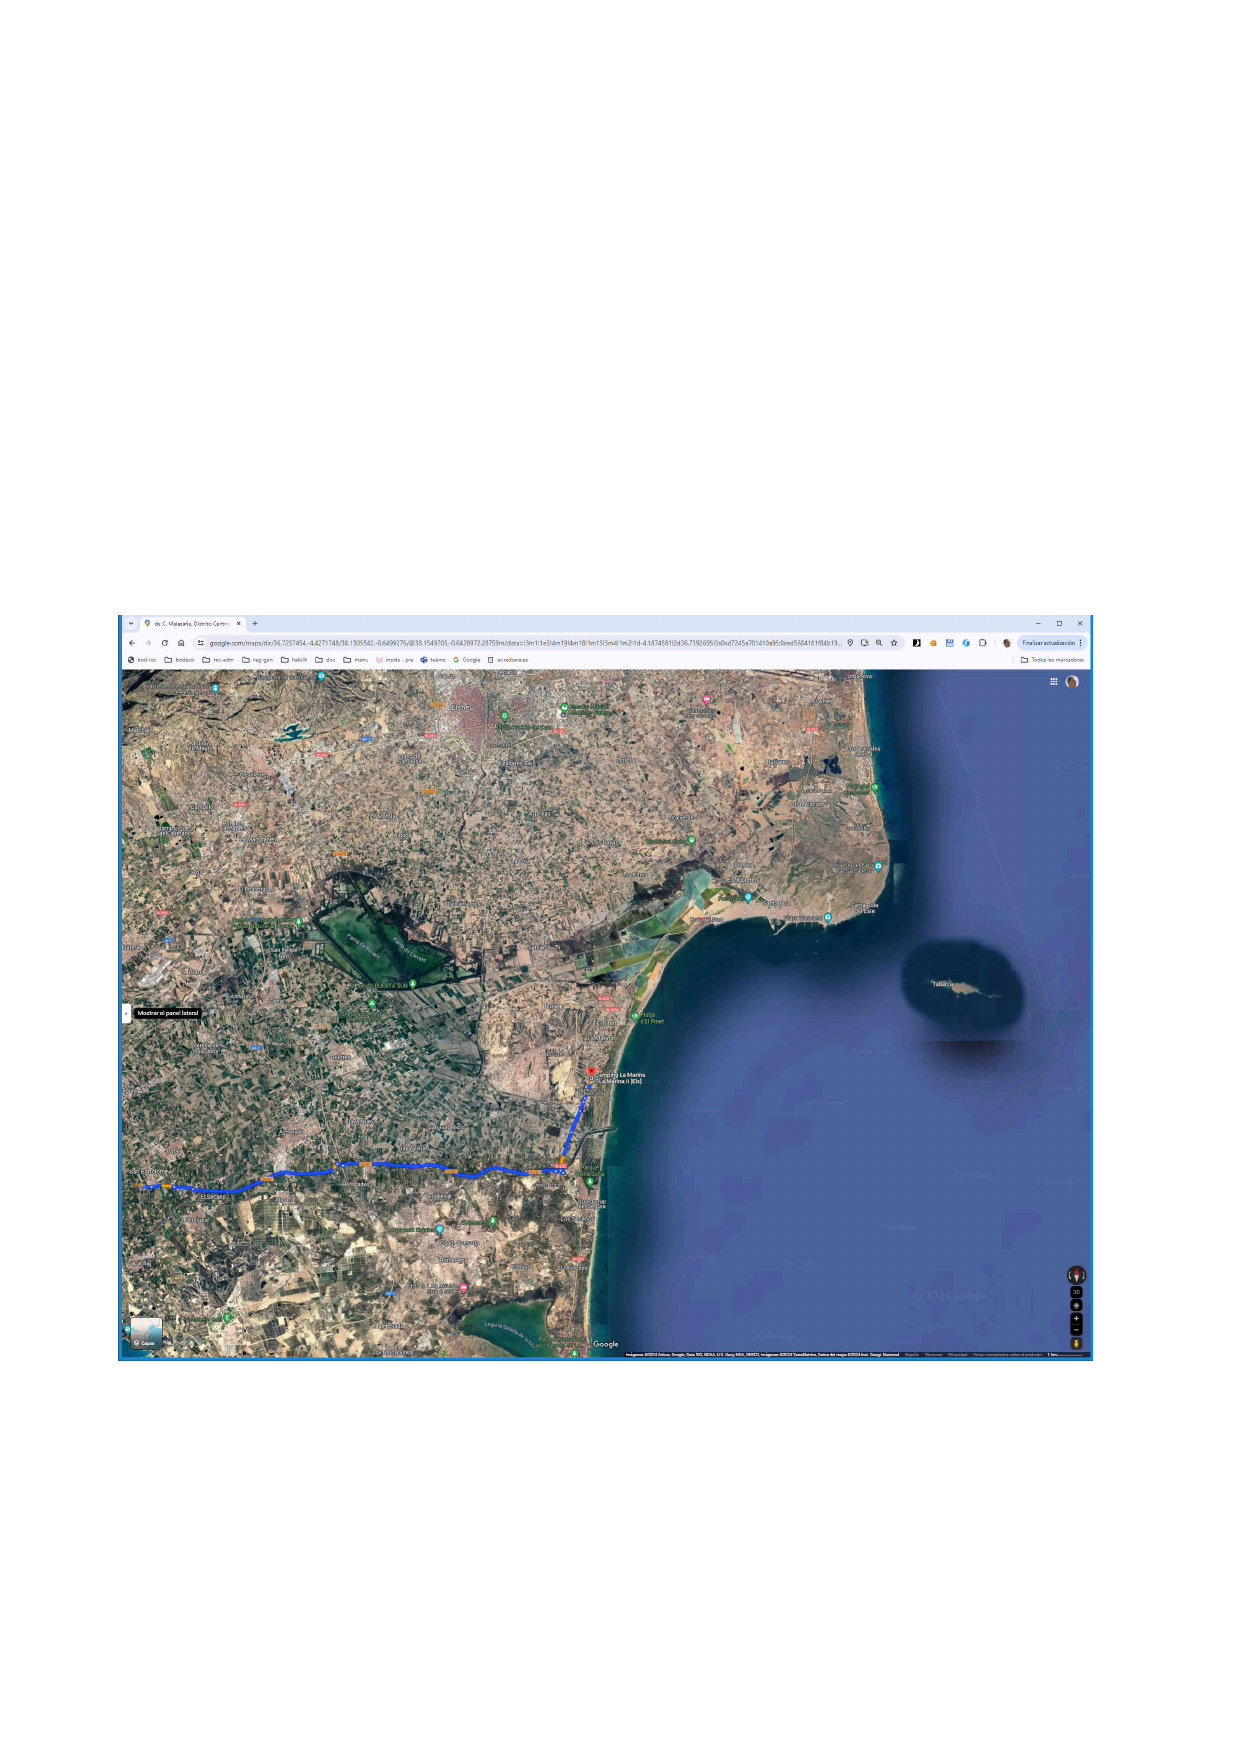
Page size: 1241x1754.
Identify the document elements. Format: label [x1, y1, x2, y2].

picture [118, 615, 1094, 1361]
